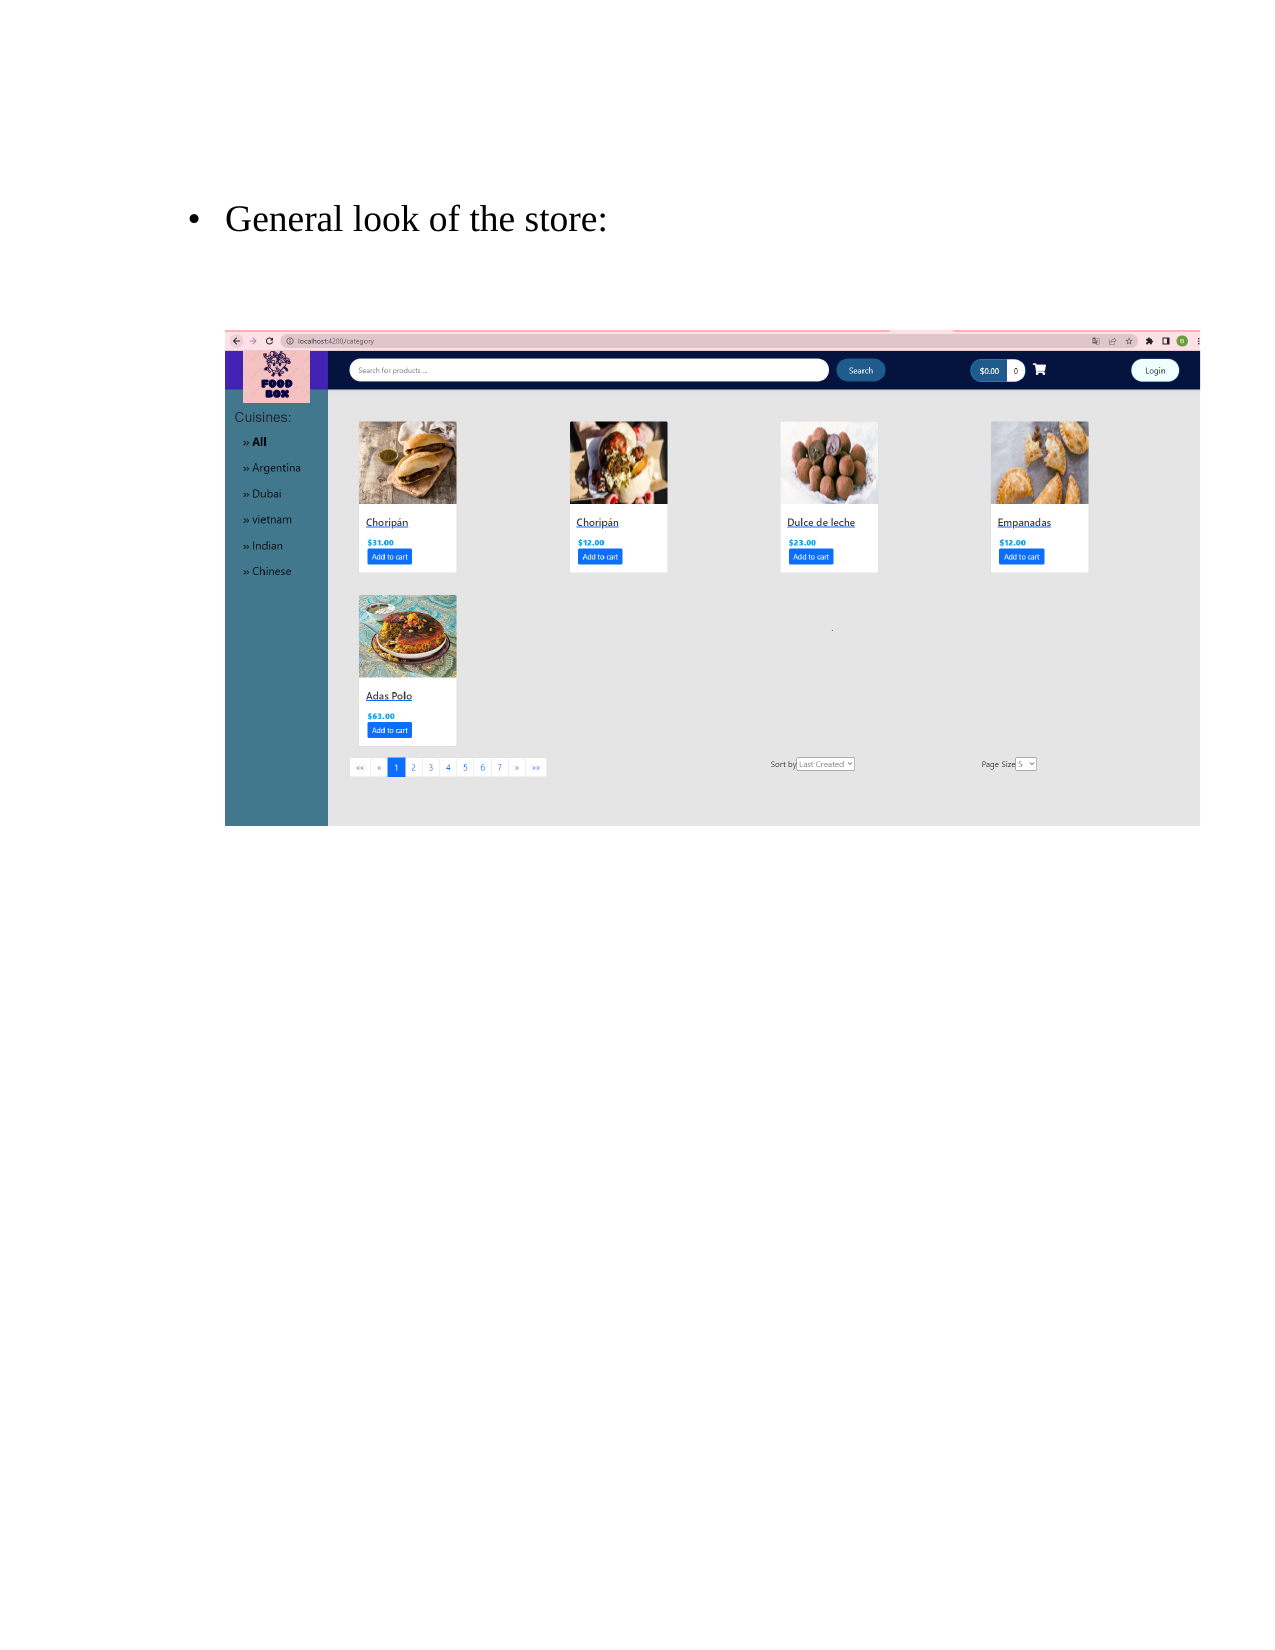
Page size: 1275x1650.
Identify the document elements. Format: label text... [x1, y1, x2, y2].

picture [225, 330, 1200, 826]
list General look of the store: [187, 197, 1125, 240]
